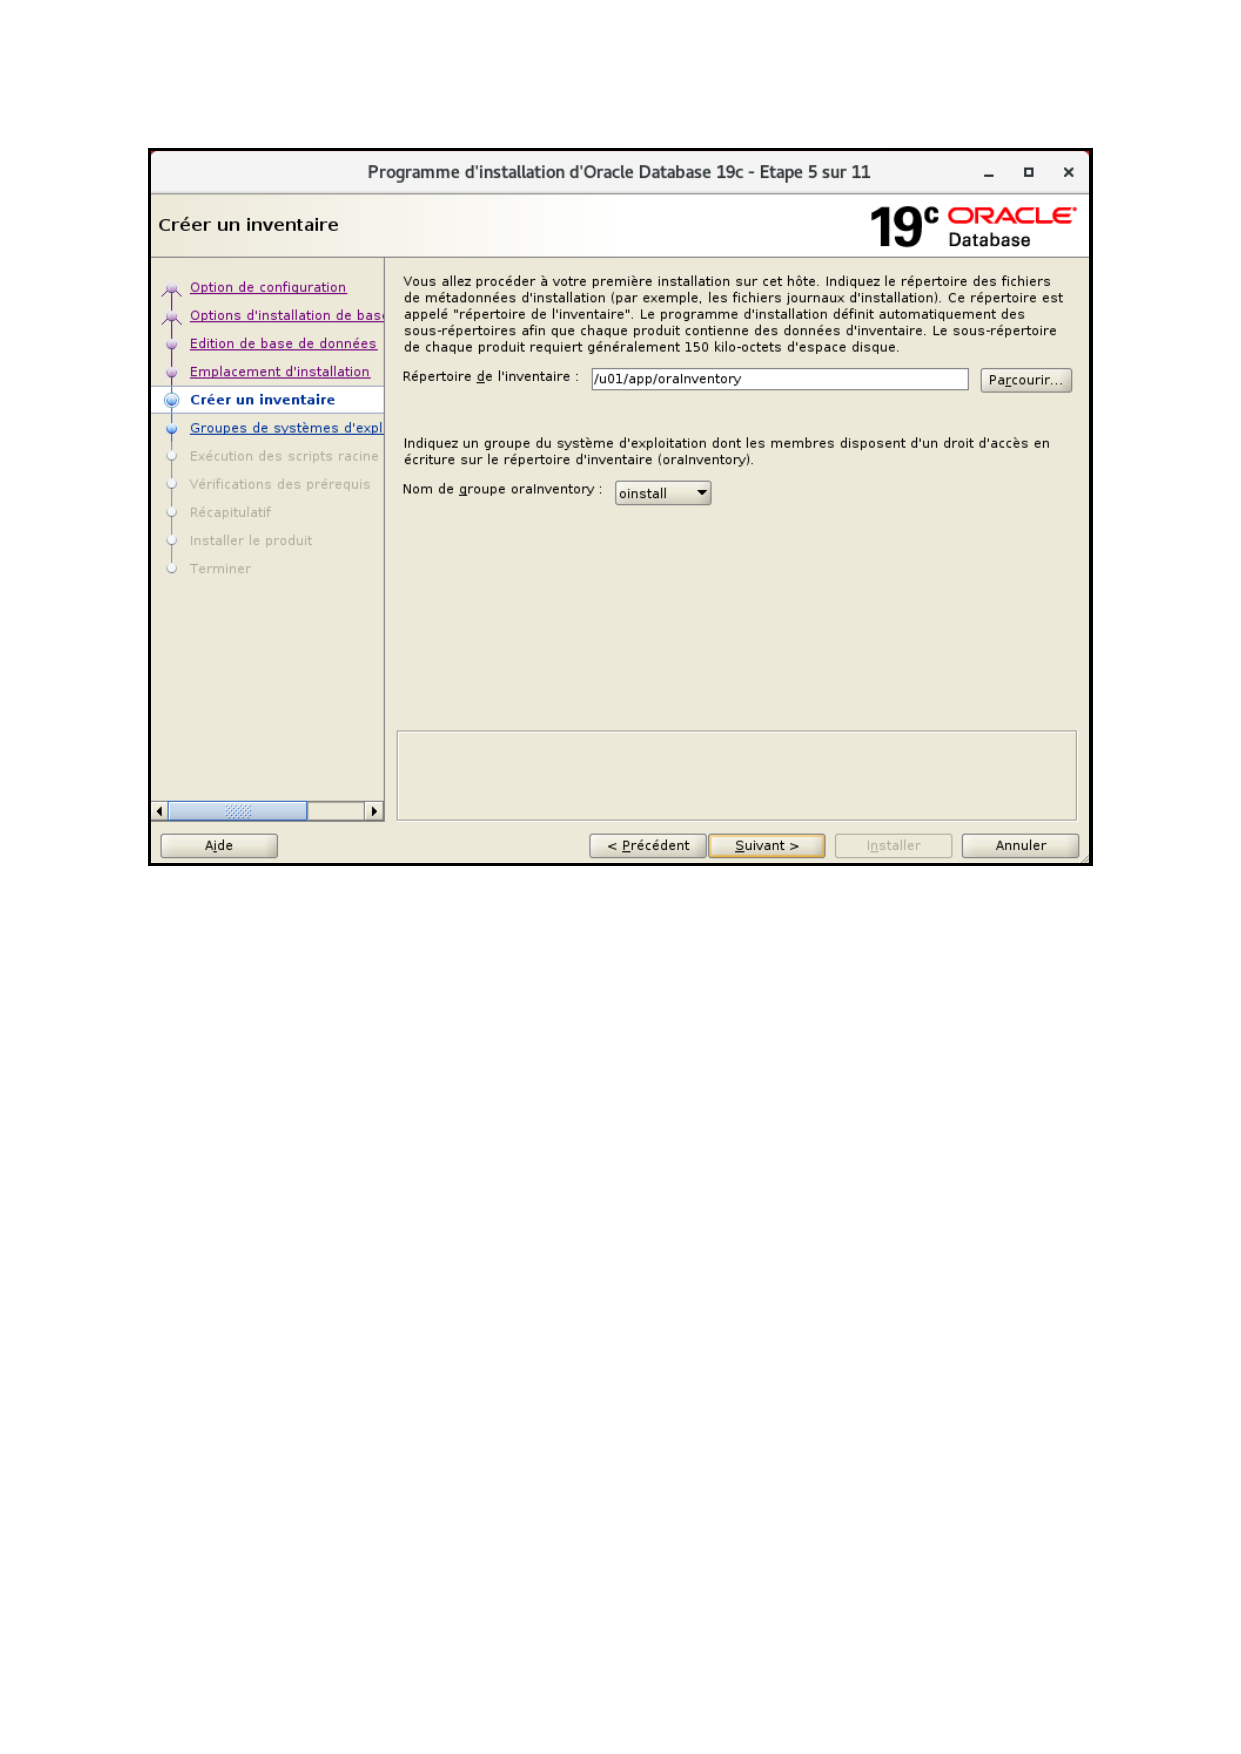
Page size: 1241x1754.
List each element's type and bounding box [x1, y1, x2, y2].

picture [151, 151, 1089, 863]
